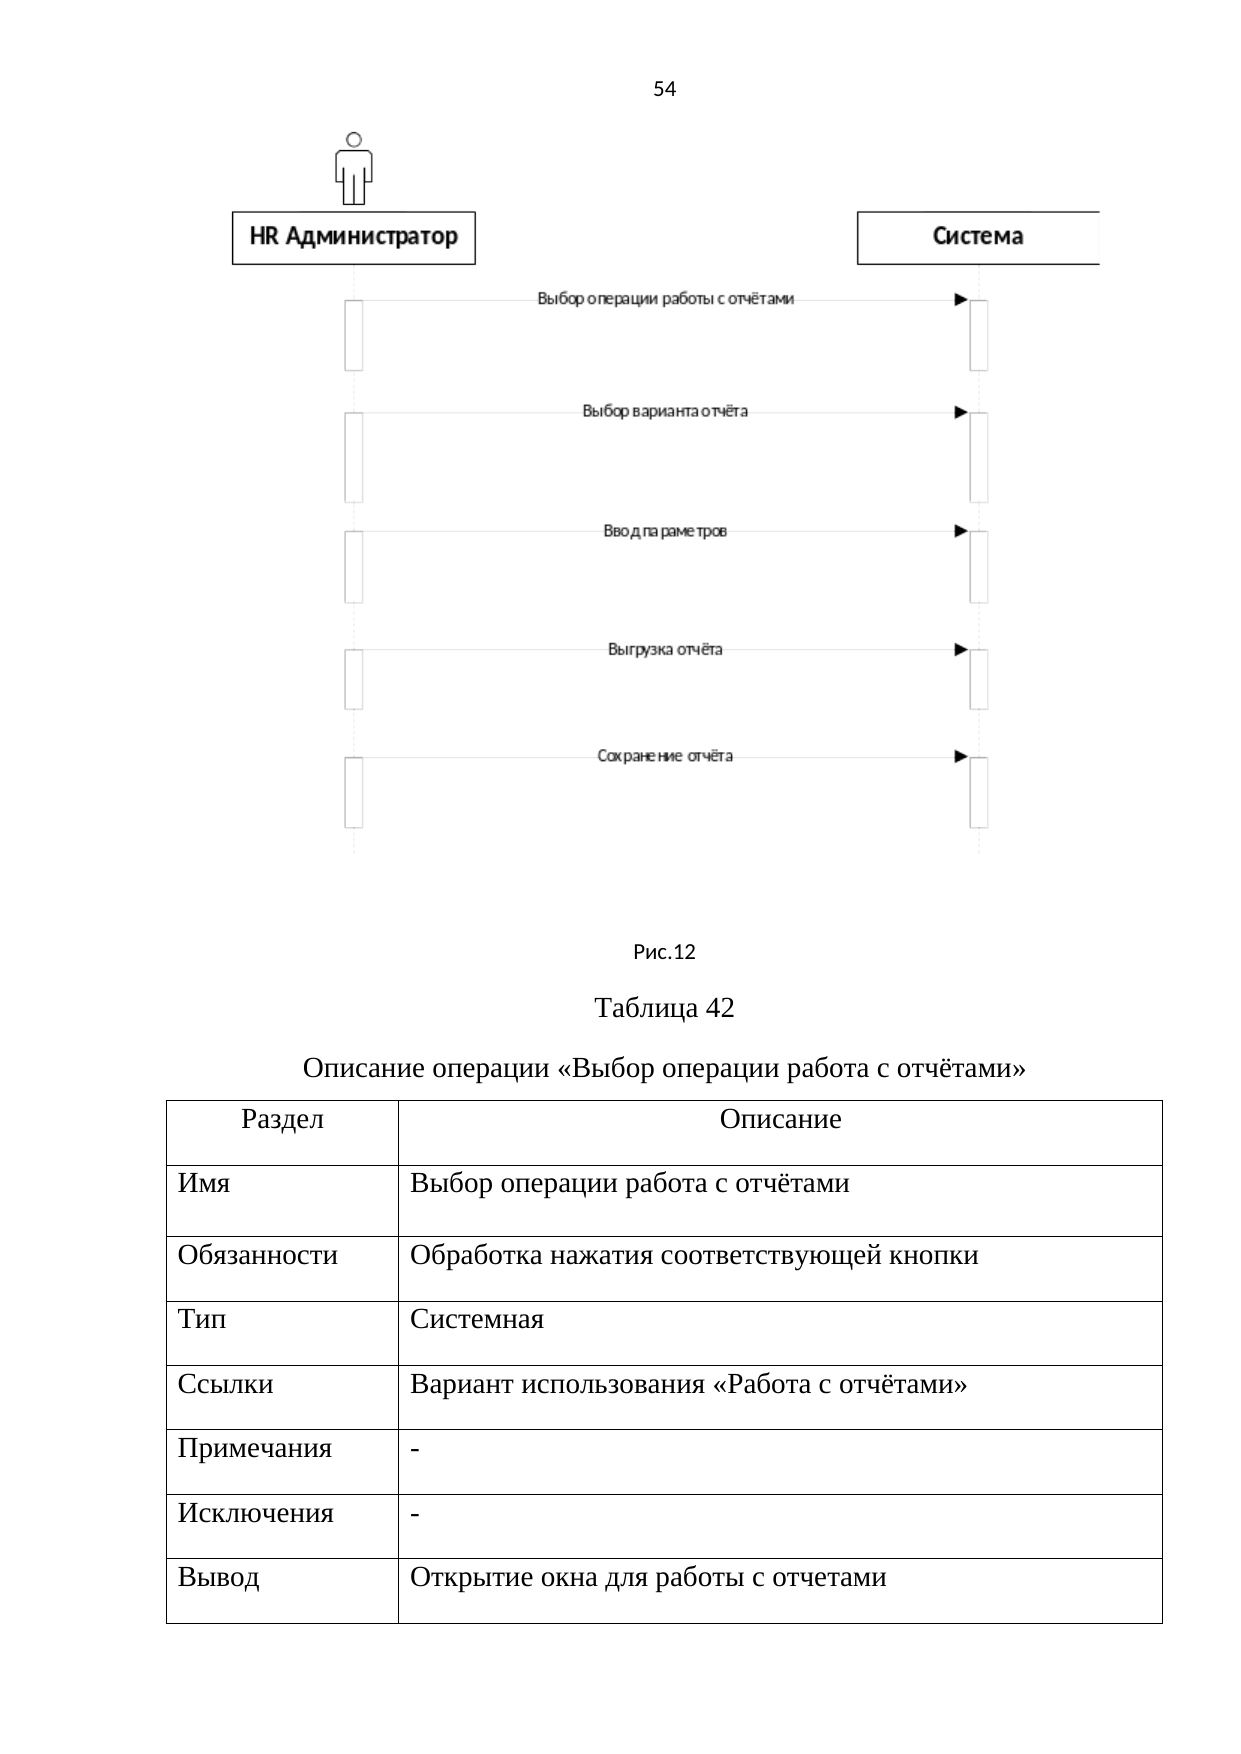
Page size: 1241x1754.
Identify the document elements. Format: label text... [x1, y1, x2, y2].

table_cell Выбор операции работа с отчётами [399, 1166, 1162, 1236]
table_cell Тип [167, 1302, 398, 1365]
table_cell Примечания [167, 1430, 398, 1494]
table_cell Обязанности [167, 1237, 398, 1301]
table_header Раздел [167, 1101, 398, 1164]
table_cell Ссылки [167, 1366, 398, 1429]
table_cell Системная [399, 1302, 1162, 1365]
table_cell Вывод [167, 1559, 398, 1622]
table_cell - [399, 1430, 1162, 1494]
table_cell Обработка нажатия соответствующей кнопки [399, 1237, 1162, 1301]
table_cell Вариант использования «Работа с отчётами» [399, 1366, 1162, 1429]
text Таблица 42 [177, 991, 1152, 1024]
table_cell Исключения [167, 1495, 398, 1558]
table_cell - [399, 1495, 1162, 1558]
text Рис.12 [177, 937, 1152, 966]
table_header Описание [399, 1101, 1162, 1164]
table_cell Открытие окна для работы с отчетами [399, 1559, 1162, 1622]
text Описание операции «Выбор операции работа с отчётами» [177, 1050, 1152, 1083]
table_cell Имя [167, 1166, 398, 1236]
